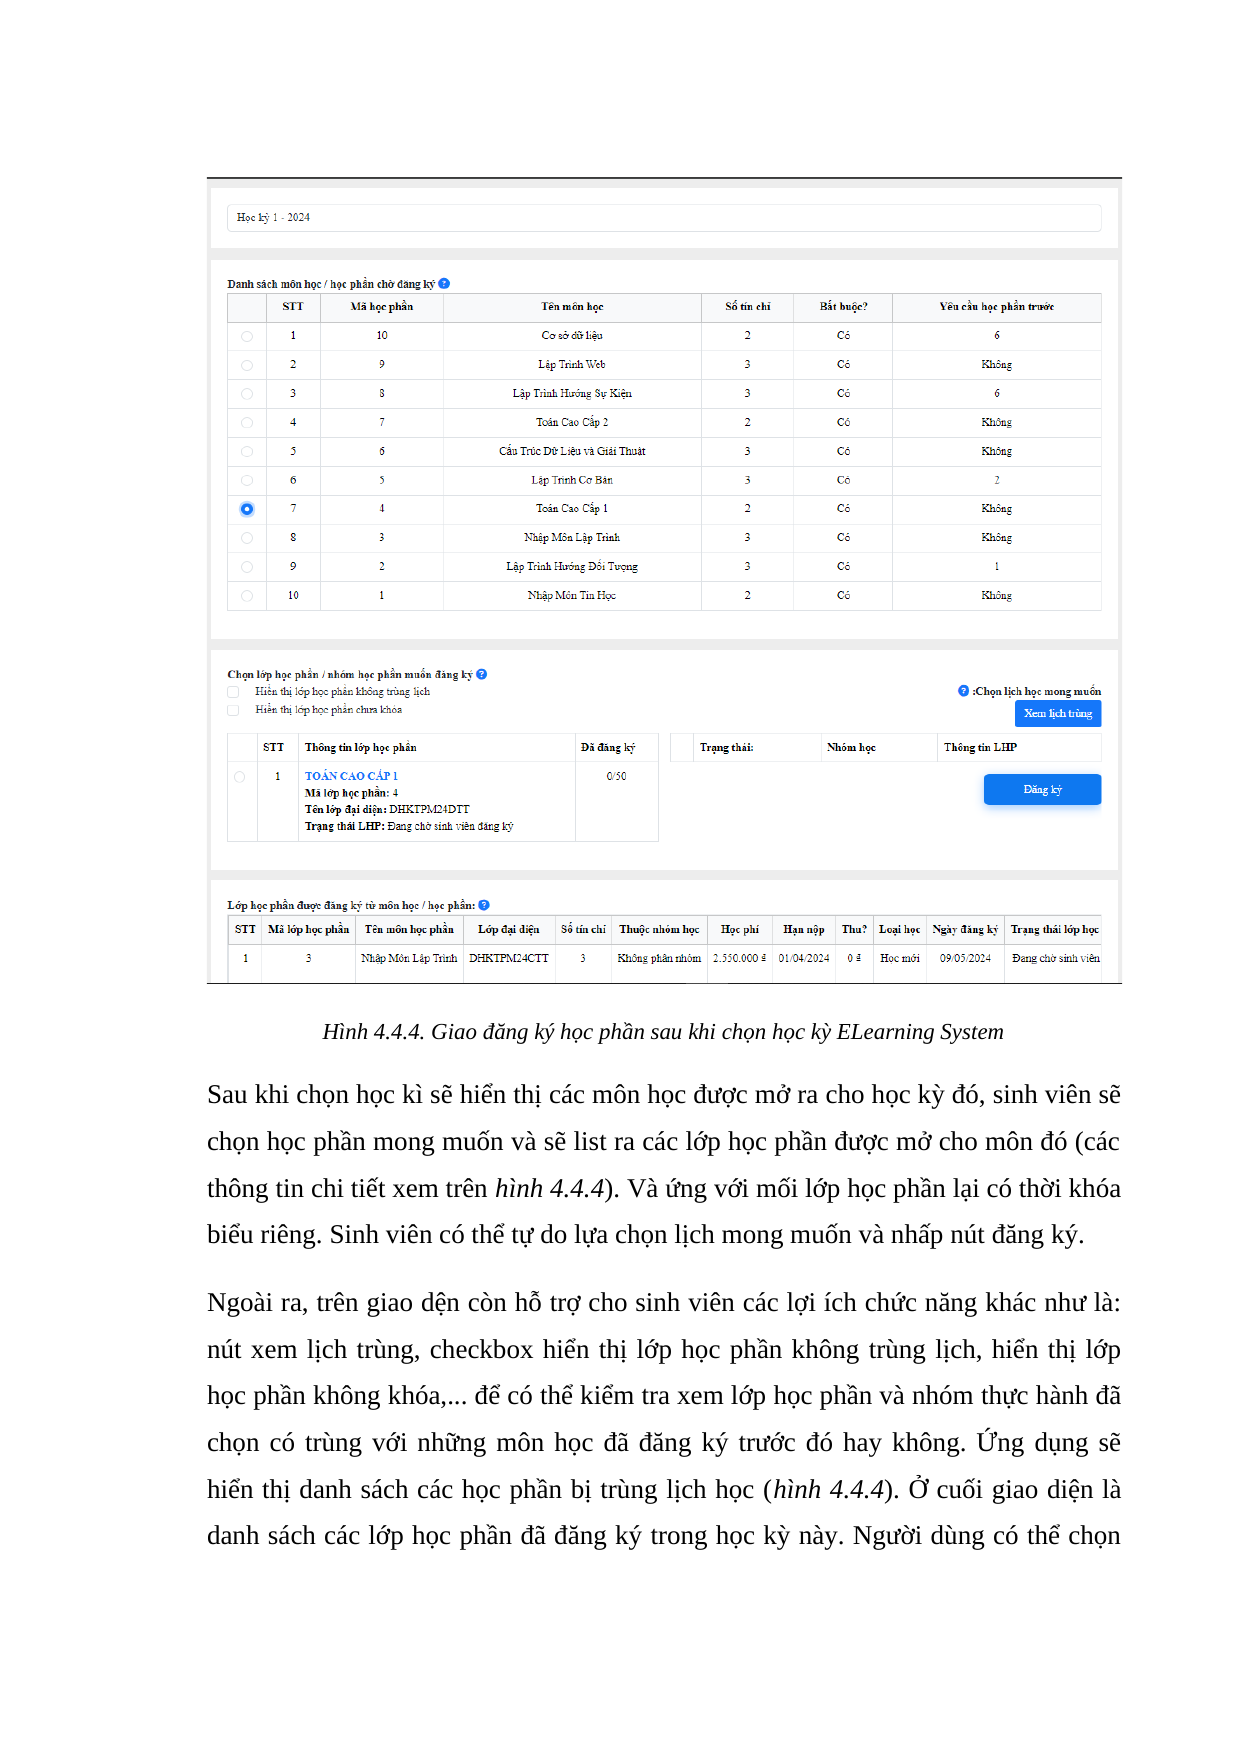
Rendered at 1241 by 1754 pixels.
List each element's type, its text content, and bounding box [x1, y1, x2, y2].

text Hình 4.4.4. Giao đăng ký học phần sau khi chọn học kỳ ELearning System [207, 1018, 1122, 1044]
text Sau khi chọn học kì sẽ hiển thị các môn học được mở ra cho học kỳ đó, sinh viên sẽ chọn học phần mong muốn và sẽ list ra các lớp học phần được mở cho môn đó (các thông tin chi tiết xem trên hình 4.4.4). Và ứng với mối lớp học phần lại có thời khóa biểu riêng. Sinh viên có thể tự do lựa chọn lịch mong muốn và nhấp nút đăng ký. [207, 1078, 1122, 1250]
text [207, 1286, 1122, 1551]
picture [206, 177, 1123, 984]
